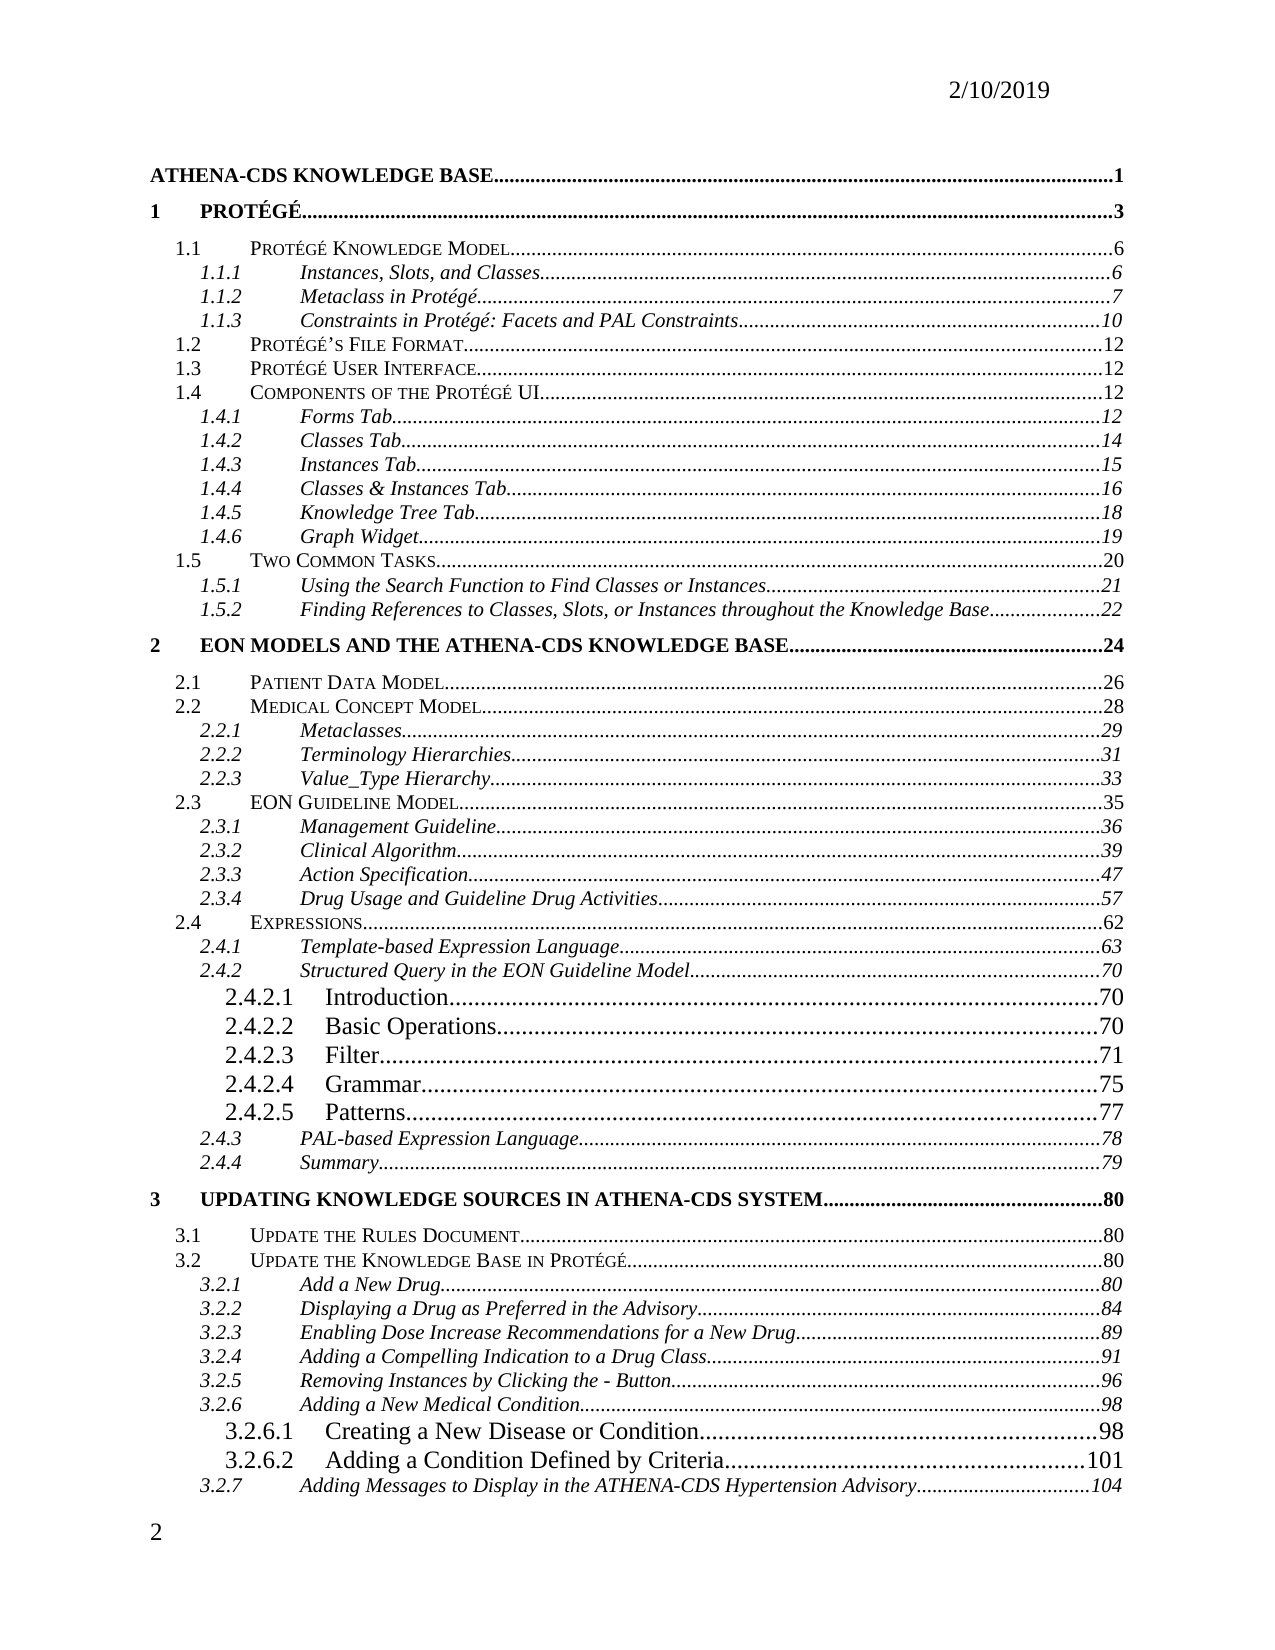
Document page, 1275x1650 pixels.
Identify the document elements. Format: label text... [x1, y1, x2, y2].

text 2.4.3 PAL-based Expression Language 78 [200, 1126, 1125, 1150]
text 1.4.1 Forms Tab 12 [200, 404, 1125, 428]
text 3.2.6.1 Creating a New Disease or Condition 98 [225, 1416, 1125, 1445]
text 1 Protégé 3 [150, 199, 1125, 223]
text 2.4.2.1 Introduction 70 [225, 982, 1125, 1011]
text 2.4.2.4 Grammar 75 [225, 1069, 1125, 1097]
text 2.3.3 Action Specification 47 [200, 862, 1125, 886]
text 3.2.6.2 Adding a Condition Defined by Criteria 101 [225, 1445, 1125, 1473]
text 2.4 Expressions 62 [175, 910, 1125, 934]
text 1.1 Protégé Knowledge Model 6 [175, 236, 1125, 260]
text 2.4.2.2 Basic Operations 70 [225, 1011, 1125, 1040]
text 3.2.3 Enabling Dose Increase Recommendations for a New Drug 89 [200, 1320, 1125, 1344]
text 2.4.4 Summary 79 [200, 1150, 1125, 1174]
text 2 EON Models and the ATHENA-CDS Knowledge Base 24 [150, 633, 1125, 657]
text 3.2.5 Removing Instances by Clicking the - Button 96 [200, 1368, 1125, 1392]
text 2.4.2 Structured Query in the EON Guideline Model 70 [200, 958, 1125, 982]
text 2.3 EON Guideline Model 35 [175, 790, 1125, 814]
text 1.2 Protégé’s File Format 12 [175, 332, 1125, 356]
text 2.1 Patient Data Model 26 [175, 670, 1125, 694]
text 3.2.2 Displaying a Drug as Preferred in the Advisory 84 [200, 1296, 1125, 1320]
text 2.4.2.3 Filter 71 [225, 1040, 1125, 1069]
text 3.2.7 Adding Messages to Display in the ATHENA-CDS Hypertension Advisory 104 [200, 1473, 1125, 1497]
text 2.2.2 Terminology Hierarchies 31 [200, 742, 1125, 766]
text 2.2 Medical Concept Model 28 [175, 694, 1125, 718]
text 1.4.5 Knowledge Tree Tab 18 [200, 500, 1125, 524]
text 1.5.2 Finding References to Classes, Slots, or Instances throughout the Knowledge Base 22 [200, 597, 1125, 621]
text 3.2.6 Adding a New Medical Condition 98 [200, 1392, 1125, 1416]
text 1.4 Components of the Protégé UI 12 [175, 380, 1125, 404]
text 2.3.4 Drug Usage and Guideline Drug Activities 57 [200, 886, 1125, 910]
text 2.3.1 Management Guideline 36 [200, 814, 1125, 838]
text 1.1.3 Constraints in Protégé: Facets and PAL Constraints 10 [200, 308, 1125, 332]
text 3.2.4 Adding a Compelling Indication to a Drug Class 91 [200, 1344, 1125, 1368]
text 1.3 Protégé User Interface 12 [175, 356, 1125, 380]
text 2.2.1 Metaclasses 29 [200, 718, 1125, 742]
text 1.1.1 Instances, Slots, and Classes 6 [200, 260, 1125, 284]
text 1.5.1 Using the Search Function to Find Classes or Instances 21 [200, 572, 1125, 597]
text 1.4.3 Instances Tab 15 [200, 452, 1125, 476]
text 3.1 Update the Rules Document 80 [175, 1223, 1125, 1247]
text 1.4.4 Classes & Instances Tab 16 [200, 476, 1125, 500]
text 2.3.2 Clinical Algorithm 39 [200, 838, 1125, 862]
text ATHENA-CDS Knowledge Base 1 [150, 162, 1125, 187]
text 3.2.1 Add a New Drug 80 [200, 1272, 1125, 1296]
text 1.4.6 Graph Widget 19 [200, 524, 1125, 548]
text 2.4.1 Template-based Expression Language 63 [200, 934, 1125, 958]
text 3.2 Update the Knowledge Base in Protégé 80 [175, 1247, 1125, 1272]
text 3 Updating Knowledge Sources in ATHENA-CDS SYSTEM 80 [150, 1187, 1125, 1211]
text 1.5 Two Common Tasks 20 [175, 548, 1125, 572]
text 2.4.2.5 Patterns 77 [225, 1097, 1125, 1126]
text 2.2.3 Value_Type Hierarchy 33 [200, 766, 1125, 790]
text 1.4.2 Classes Tab 14 [200, 428, 1125, 452]
text 1.1.2 Metaclass in Protégé 7 [200, 284, 1125, 308]
